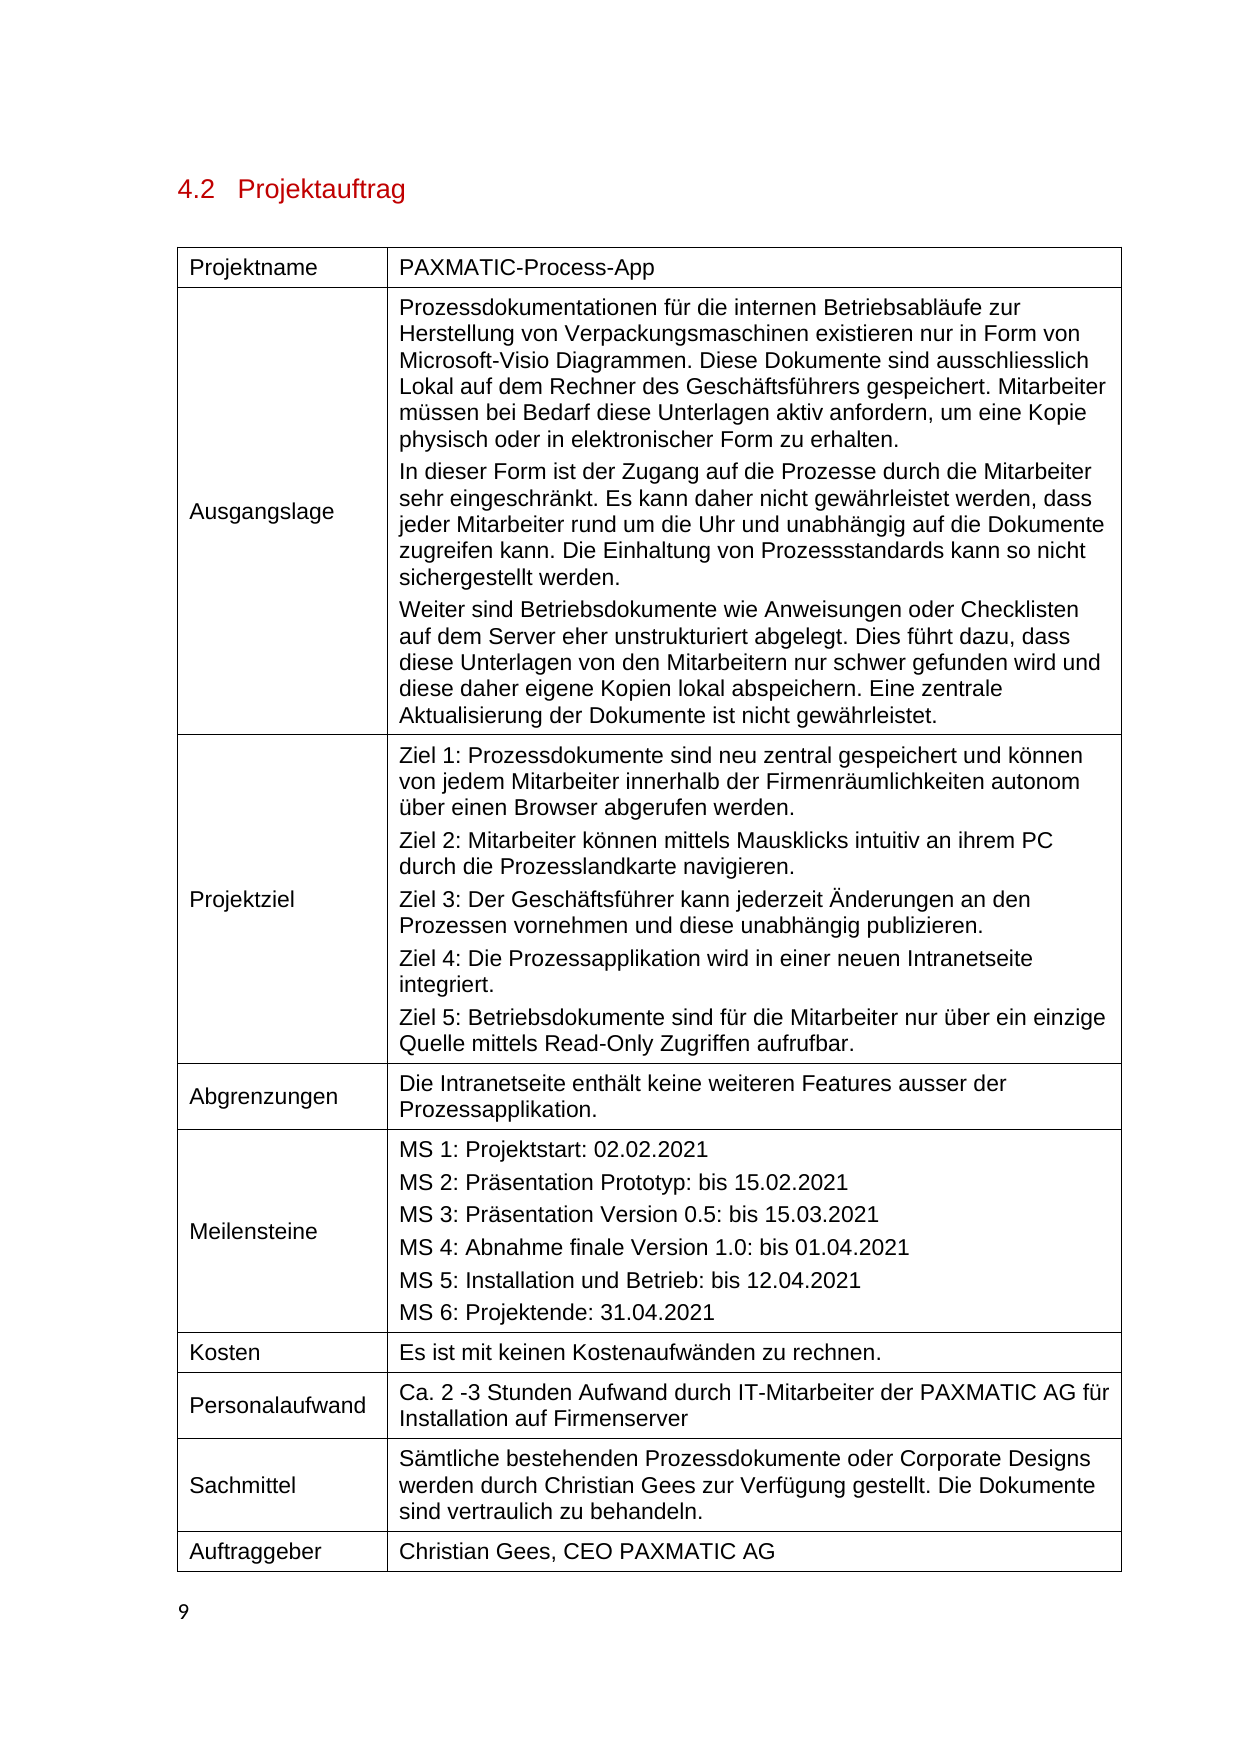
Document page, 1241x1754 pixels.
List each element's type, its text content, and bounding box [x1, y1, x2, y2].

table_cell Ziel 1: Prozessdokumente sind neu zentral gespeichert und können von jedem Mitarbeiter innerhalb der Firmenräumlichkeiten autonom über einen Browser abgerufen werden. Ziel 2: Mitarbeiter können mittels Mausklicks intuitiv an ihrem PC durch die Prozesslandkarte navigieren. Ziel 3: Der Geschäftsführer kann jederzeit Änderungen an den Prozessen vornehmen und diese unabhängig publizieren. Ziel 4: Die Prozessapplikation wird in einer neuen Intranetseite integriert. Ziel 5: Betriebsdokumente sind für die Mitarbeiter nur über ein einzige Quelle mittels Read-Only Zugriffen aufrufbar. [388, 735, 1121, 1063]
subtitle Projektauftrag [177, 173, 1122, 205]
table_cell Christian Gees, CEO PAXMATIC AG [388, 1532, 1121, 1571]
table_cell Prozessdokumentationen für die internen Betriebsabläufe zur Herstellung von Verpackungsmaschinen existieren nur in Form von Microsoft-Visio Diagrammen. Diese Dokumente sind ausschliesslich Lokal auf dem Rechner des Geschäftsführers gespeichert. Mitarbeiter müssen bei Bedarf diese Unterlagen aktiv anfordern, um eine Kopie physisch oder in elektronischer Form zu erhalten. In dieser Form ist der Zugang auf die Prozesse durch die Mitarbeiter sehr eingeschränkt. Es kann daher nicht gewährleistet werden, dass jeder Mitarbeiter rund um die Uhr und unabhängig auf die Dokumente zugreifen kann. Die Einhaltung von Prozessstandards kann so nicht sichergestellt werden. Weiter sind Betriebsdokumente wie Anweisungen oder Checklisten auf dem Server eher unstrukturiert abgelegt. Dies führt dazu, dass diese Unterlagen von den Mitarbeitern nur schwer gefunden wird und diese daher eigene Kopien lokal abspeichern. Eine zentrale Aktualisierung der Dokumente ist nicht gewährleistet. [388, 288, 1121, 734]
table_cell Auftraggeber [178, 1532, 387, 1571]
table_cell Personalaufwand [178, 1373, 387, 1438]
table_cell Projektziel [178, 735, 387, 1063]
table_cell Abgrenzungen [178, 1064, 387, 1129]
table_cell Es ist mit keinen Kostenaufwänden zu rechnen. [388, 1333, 1121, 1372]
table_cell Ca. 2 -3 Stunden Aufwand durch IT-Mitarbeiter der PAXMATIC AG für Installation auf Firmenserver [388, 1373, 1121, 1438]
table_header PAXMATIC-Process-App [388, 248, 1121, 287]
table_cell Ausgangslage [178, 288, 387, 734]
table_cell Sachmittel [178, 1439, 387, 1531]
table_cell Meilensteine [178, 1130, 387, 1332]
table_cell Sämtliche bestehenden Prozessdokumente oder Corporate Designs werden durch Christian Gees zur Verfügung gestellt. Die Dokumente sind vertraulich zu behandeln. [388, 1439, 1121, 1531]
table_cell Die Intranetseite enthält keine weiteren Features ausser der Prozessapplikation. [388, 1064, 1121, 1129]
table_cell MS 1: Projektstart: 02.02.2021 MS 2: Präsentation Prototyp: bis 15.02.2021 MS 3: Präsentation Version 0.5: bis 15.03.2021 MS 4: Abnahme finale Version 1.0: bis 01.04.2021 MS 5: Installation und Betrieb: bis 12.04.2021 MS 6: Projektende: 31.04.2021 [388, 1130, 1121, 1332]
table_cell Kosten [178, 1333, 387, 1372]
table_header Projektname [178, 248, 387, 287]
